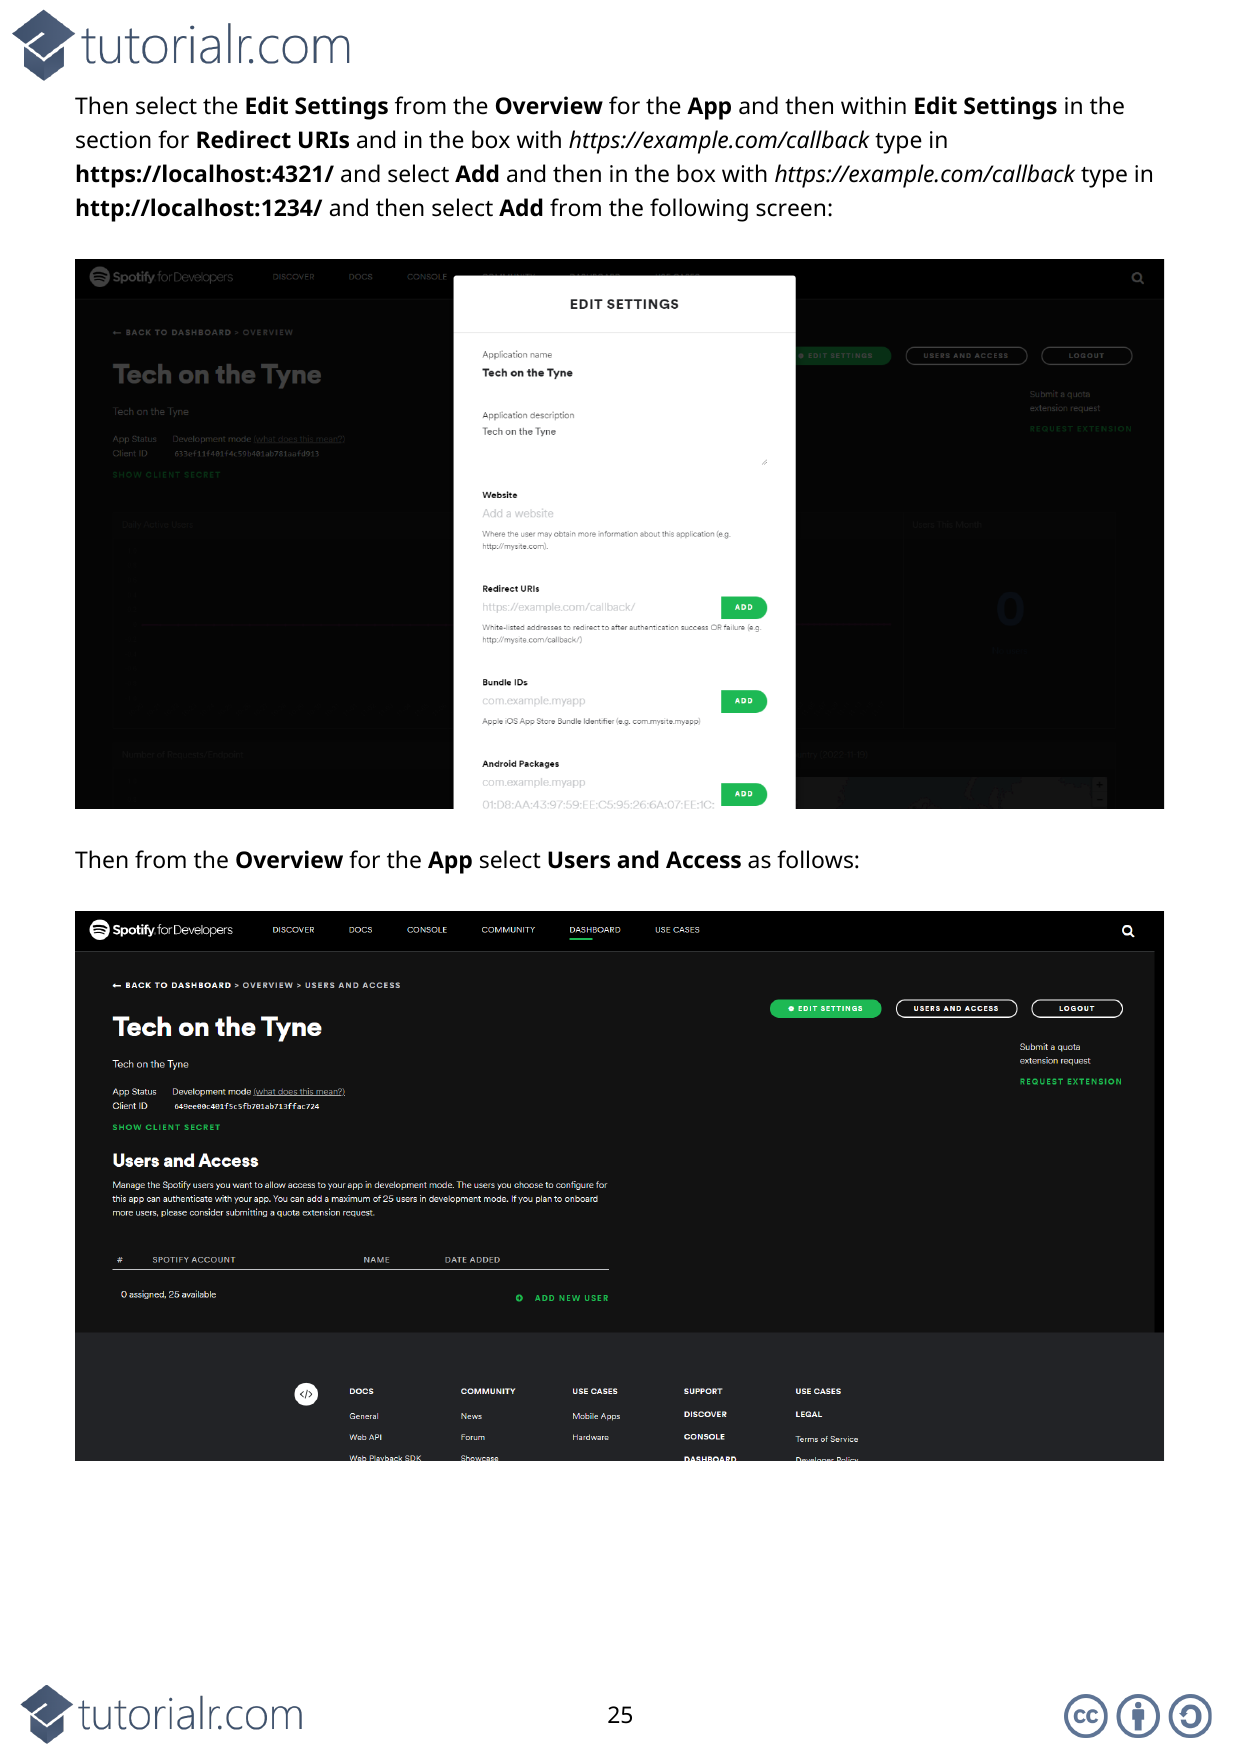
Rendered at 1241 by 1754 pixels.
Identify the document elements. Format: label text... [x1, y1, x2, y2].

picture [75, 911, 1165, 1461]
picture [17, 1685, 313, 1744]
text Then from the Overview for the App select Users and Access as follows: [75, 844, 1165, 876]
picture [1064, 1694, 1212, 1738]
text Then select the Edit Settings from the Overview for the App and then within Edit Settings in the section for Redirect URIs and in the box with https://example.com/callback type in https://localhost:4321/ and select Add and then in the box with https://example.com/callback type in http://localhost:1234/ and then select Add from the following screen: [75, 90, 1165, 223]
picture [75, 259, 1165, 809]
picture [8, 9, 363, 81]
